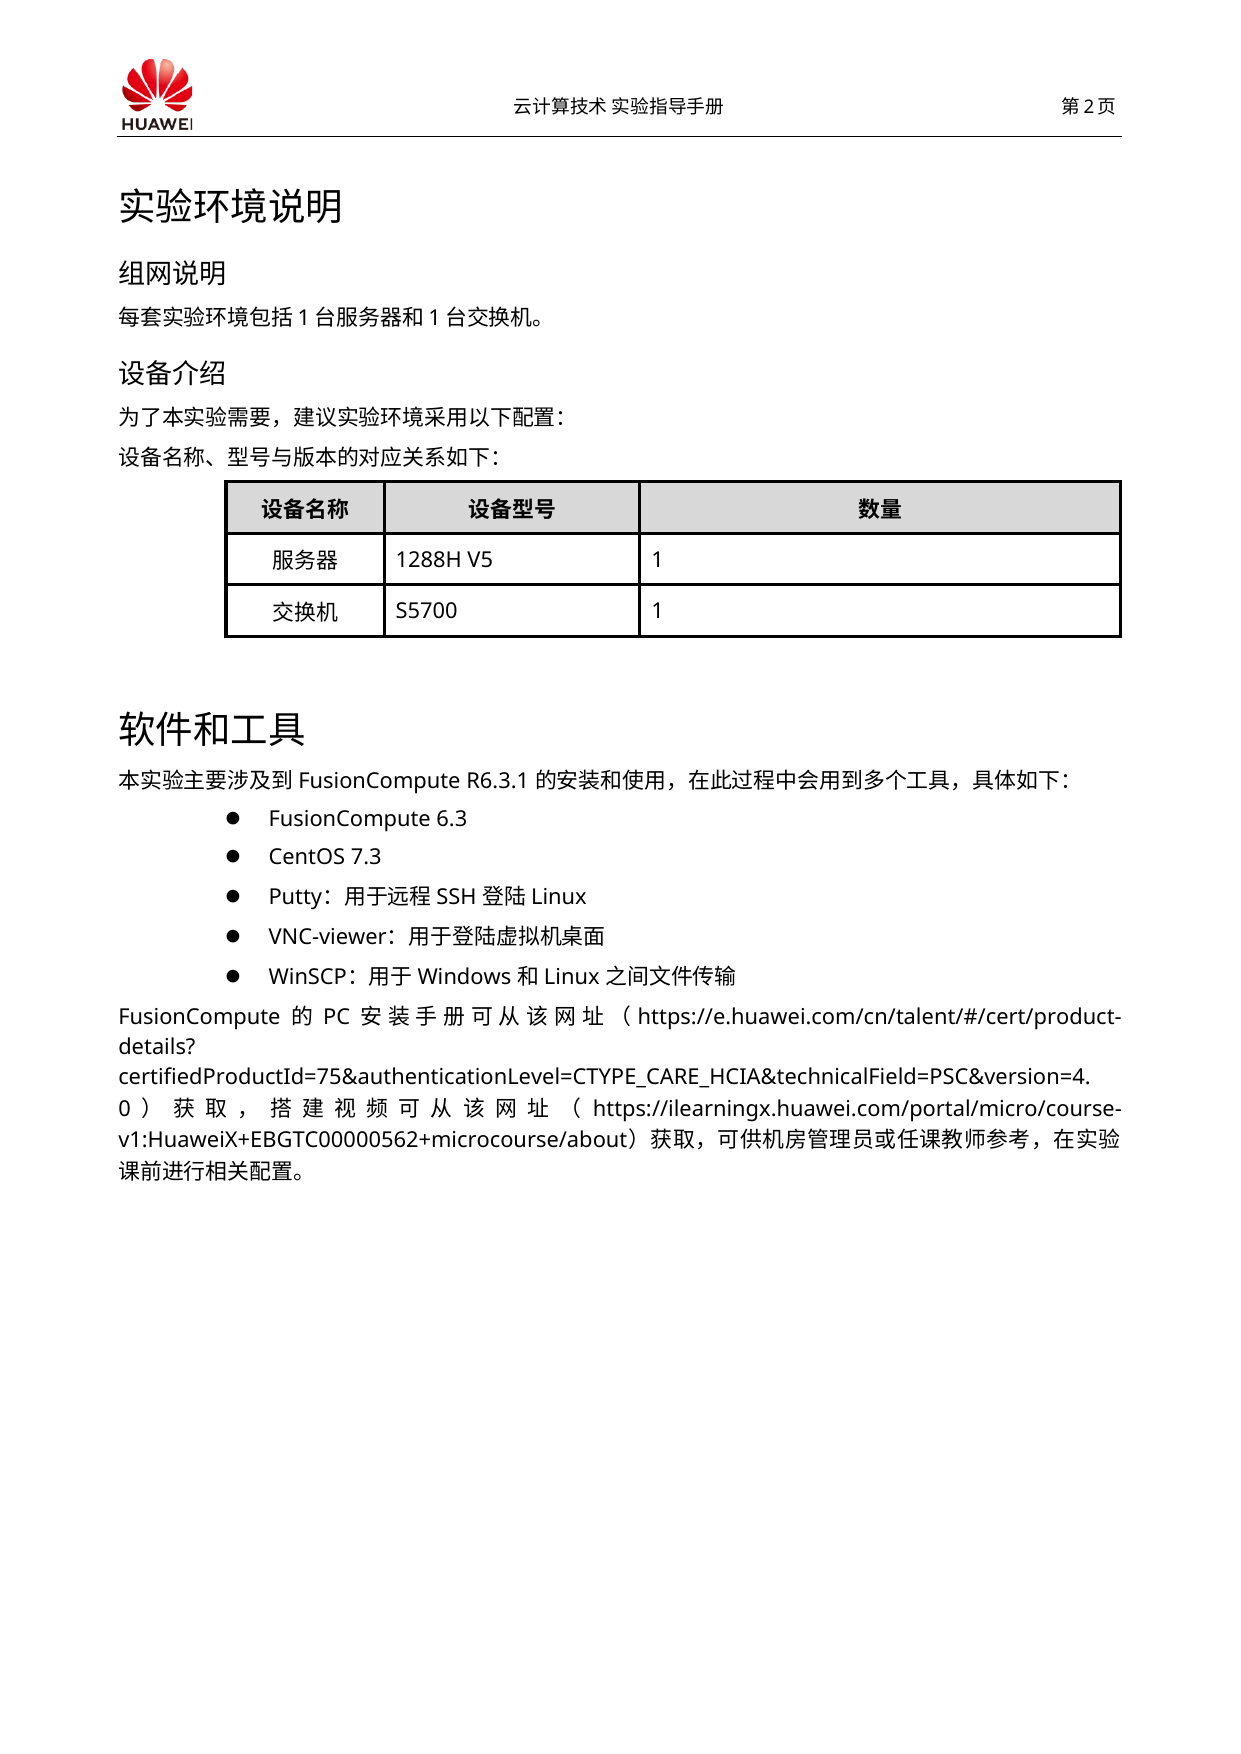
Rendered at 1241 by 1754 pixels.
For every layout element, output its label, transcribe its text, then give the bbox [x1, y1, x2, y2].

table_cell 1288H V5 [386, 535, 638, 583]
list WinSCP：用于 Windows 和 Linux 之间文件传输 [224, 959, 1122, 991]
table_cell 1 [641, 586, 1119, 634]
table_header 设备名称 [228, 483, 383, 532]
table_cell 1 [641, 535, 1119, 583]
text FusionCompute的PC安装手册可从该网址（https://e.huawei.com/cn/talent/#/cert/product-details?certifiedProductId=75&authenticationLevel=CTYPE_CARE_HCIA&technicalField=PSC&version=4.0）获取，搭建视频可从该网址（https://ilearningx.huawei.com/portal/micro/course-v1:HuaweiX+EBGTC00000562+microcourse/about）获取，可供机房管理员或任课教师参考，在实验课前进行相关配置。 [118, 999, 1122, 1186]
list CentOS 7.3 [224, 841, 1122, 871]
text 组网说明 [118, 252, 1122, 292]
picture [122, 59, 193, 130]
text 设备名称、型号与版本的对应关系如下： [118, 440, 1122, 472]
table_cell 交换机 [228, 586, 383, 634]
text 本实验主要涉及到 FusionCompute R6.3.1 的安装和使用，在此过程中会用到多个工具，具体如下： [118, 763, 1122, 794]
subtitle 实验环境说明 [118, 177, 1122, 231]
text 设备介绍 [118, 352, 1122, 392]
table_cell S5700 [386, 586, 638, 634]
list Putty：用于远程 SSH 登陆 Linux [224, 879, 1122, 911]
text 每套实验环境包括1台服务器和1台交换机。 [118, 300, 1122, 332]
table_cell 服务器 [228, 535, 383, 583]
table_header 设备型号 [386, 483, 638, 532]
table_header 数量 [641, 483, 1119, 532]
list FusionCompute 6.3 [224, 803, 1122, 833]
text 为了本实验需要，建议实验环境采用以下配置： [118, 400, 1122, 432]
subtitle 软件和工具 [118, 700, 1122, 754]
list VNC-viewer：用于登陆虚拟机桌面 [224, 919, 1122, 951]
